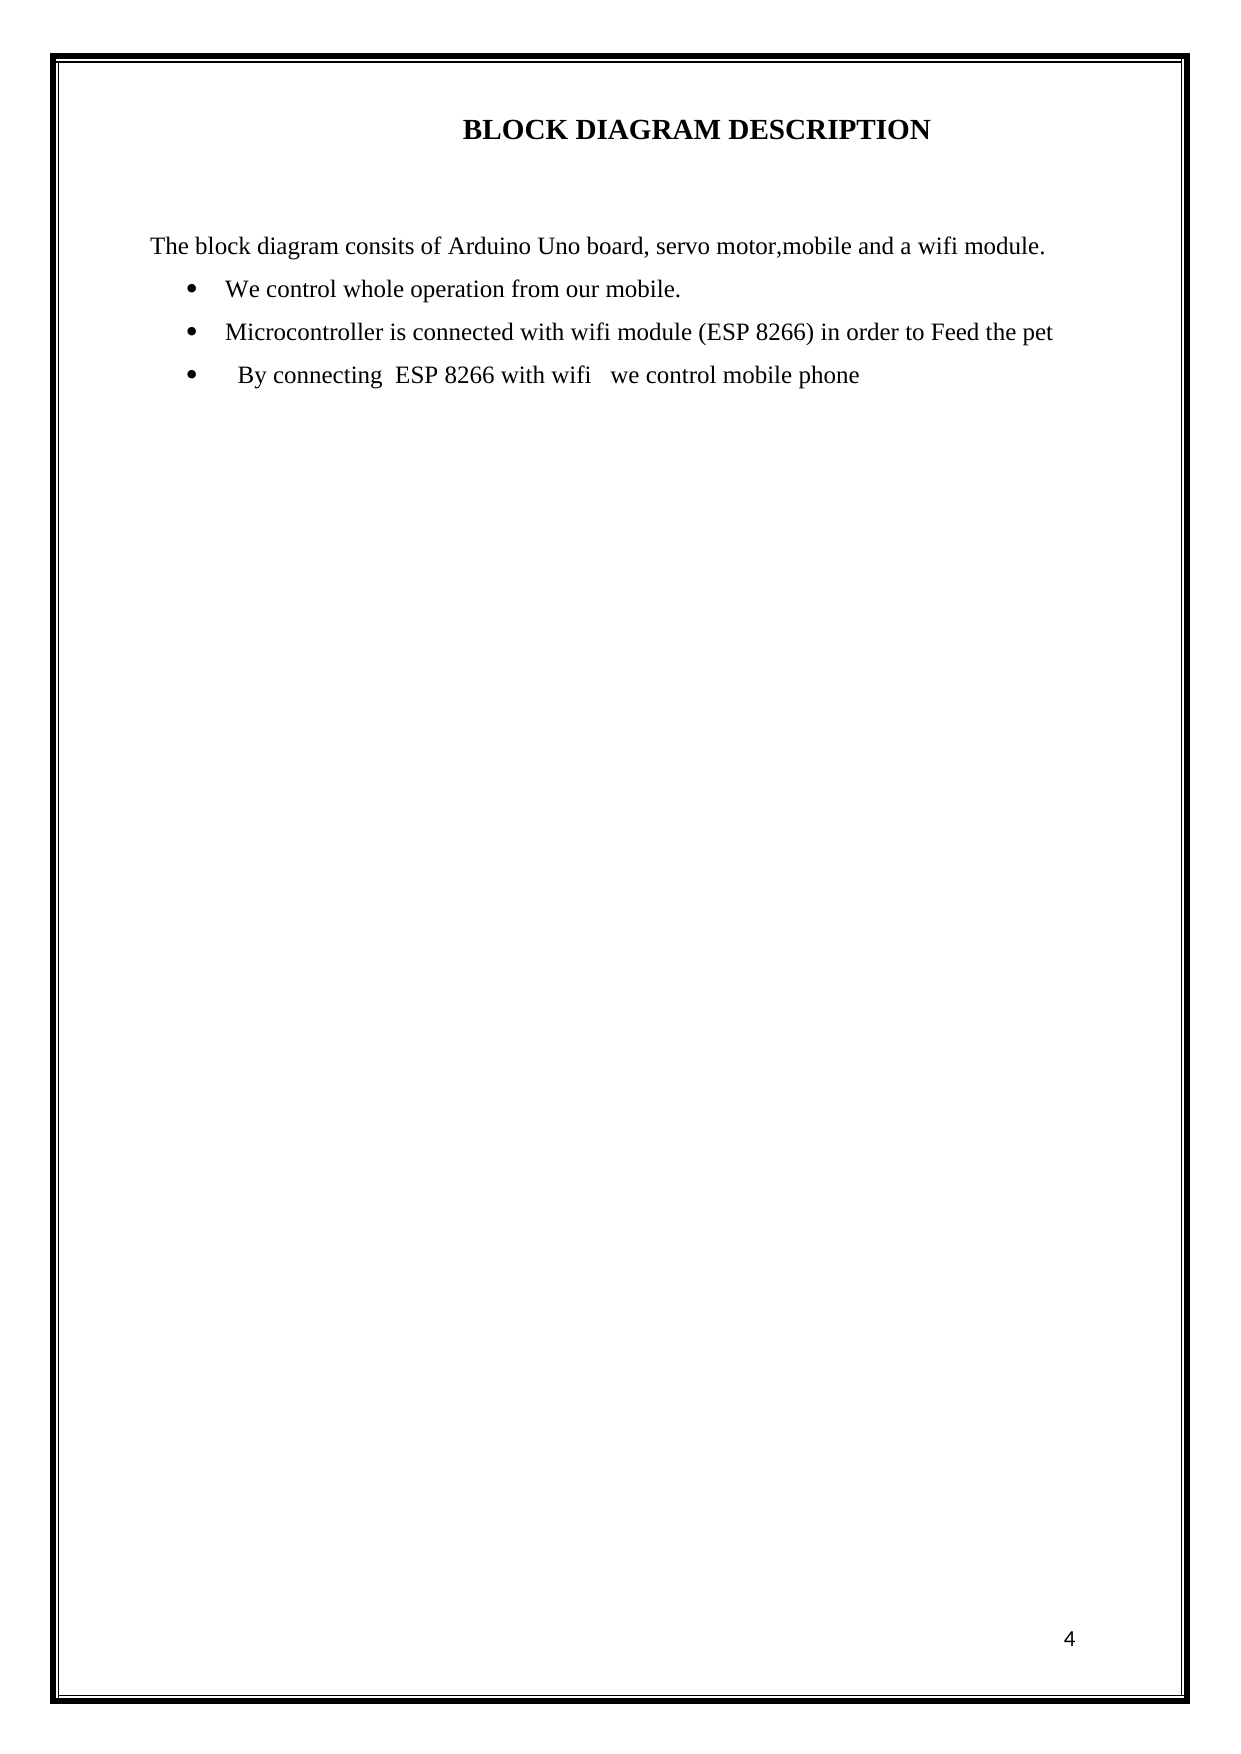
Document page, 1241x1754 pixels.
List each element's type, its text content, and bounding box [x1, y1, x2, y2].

list Microcontroller is connected with wifi module (ESP 8266) in order to Feed the pet [187, 317, 1075, 346]
list By connecting ESP 8266 with wifi we control mobile phone [187, 360, 1075, 389]
list We control whole operation from our mobile. [187, 274, 1075, 303]
text The block diagram consits of Arduino Uno board, servo motor,mobile and a wifi module. [150, 231, 1075, 260]
